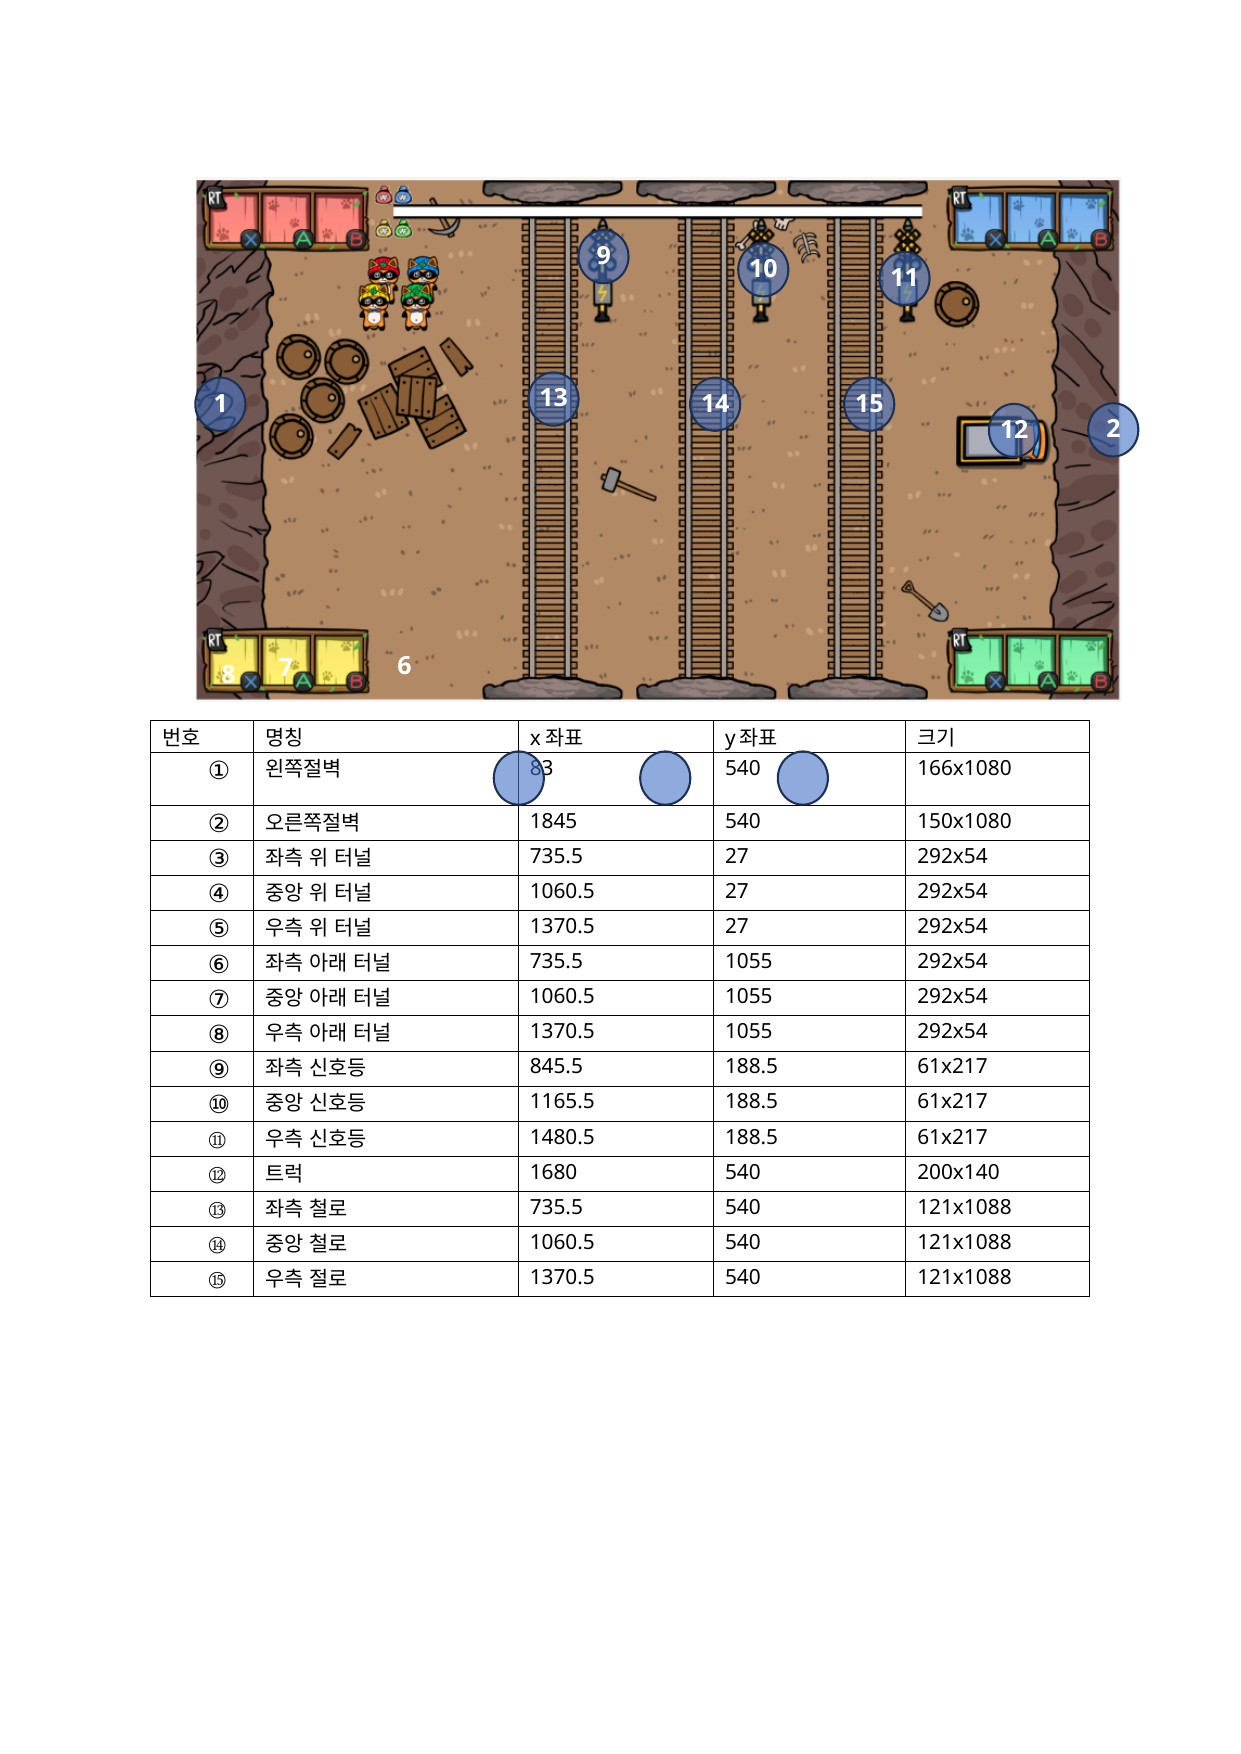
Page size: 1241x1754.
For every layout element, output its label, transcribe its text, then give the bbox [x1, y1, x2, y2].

table_cell 27 [714, 841, 905, 875]
table_cell 292x54 [906, 876, 1089, 910]
table_cell 좌측 위 터널 [254, 841, 518, 875]
table_cell 1370.5 [519, 1016, 713, 1051]
table_cell 오른쪽절벽 [254, 806, 518, 840]
table_cell 1060.5 [519, 876, 713, 910]
table_cell [151, 876, 253, 910]
table_cell 1055 [714, 981, 905, 1015]
table_cell 중앙 아래 터널 [254, 981, 518, 1015]
table_cell 1845 [519, 806, 713, 840]
table_cell 200x140 [906, 1157, 1089, 1191]
table_cell [151, 1157, 253, 1191]
table_cell 1165.5 [519, 1087, 713, 1121]
table_cell 292x54 [906, 1016, 1089, 1051]
table_cell 540 [714, 1262, 905, 1296]
table_cell 1370.5 [519, 911, 713, 945]
table_cell 트럭 [254, 1157, 518, 1191]
table_cell [151, 1052, 253, 1086]
table_cell 540 [812, 753, 905, 805]
table_cell 188.5 [714, 1052, 905, 1086]
table_cell 27 [714, 876, 905, 910]
table_cell 61x217 [906, 1052, 1089, 1086]
table_cell 540 [714, 1192, 905, 1226]
table_cell 27 [714, 911, 905, 945]
table_cell [151, 1192, 253, 1226]
table_cell 540 [714, 1227, 905, 1261]
table_header 번호 [151, 721, 253, 752]
table_cell 1055 [714, 946, 905, 980]
table_cell 좌측 철로 [254, 1192, 518, 1226]
table_cell [151, 1087, 253, 1121]
table_cell 우측 신호등 [254, 1122, 518, 1156]
table_cell [151, 1016, 253, 1051]
table_cell 우측 절로 [254, 1262, 518, 1296]
table_cell [151, 806, 253, 840]
table_cell [151, 1262, 253, 1296]
table_cell 150x1080 [906, 806, 1089, 840]
table_cell 83 [675, 753, 713, 805]
table_cell 188.5 [714, 1122, 905, 1156]
table_cell 1480.5 [519, 1122, 713, 1156]
picture [195, 177, 1122, 702]
table_cell [151, 946, 253, 980]
table_cell [151, 1227, 253, 1261]
table_cell 83 [528, 753, 656, 805]
table_header 명칭 [254, 721, 518, 752]
table_cell [151, 981, 253, 1015]
table_cell 540 [714, 753, 793, 805]
table_cell 540 [714, 1157, 905, 1191]
table_cell 우측 위 터널 [254, 911, 518, 945]
table_cell 845.5 [519, 1052, 713, 1086]
table_cell 292x54 [906, 981, 1089, 1015]
table_cell 61x217 [906, 1122, 1089, 1156]
table_cell [151, 1122, 253, 1156]
table_cell 292x54 [906, 946, 1089, 980]
table_cell 188.5 [714, 1087, 905, 1121]
table_cell 1060.5 [519, 981, 713, 1015]
table_header 크기 [906, 721, 1089, 752]
table_cell 61x217 [906, 1087, 1089, 1121]
table_cell 540 [714, 806, 905, 840]
table_cell 1680 [519, 1157, 713, 1191]
table_header x좌표 [519, 721, 713, 752]
table_cell 121x1088 [906, 1262, 1089, 1296]
table_cell 좌측 아래 터널 [254, 946, 518, 980]
table_cell [151, 911, 253, 945]
table_cell 1060.5 [519, 1227, 713, 1261]
table_cell [151, 753, 253, 805]
table_header y좌표 [714, 721, 905, 752]
table_cell 121x1088 [906, 1192, 1089, 1226]
table_cell 292x54 [906, 841, 1089, 875]
table_cell 166x1080 [906, 753, 1089, 805]
table_cell 292x54 [906, 911, 1089, 945]
table_cell 735.5 [519, 841, 713, 875]
table_cell 1370.5 [519, 1262, 713, 1296]
table_cell 중앙 위 터널 [254, 876, 518, 910]
table_cell 우측 아래 터널 [254, 1016, 518, 1051]
table_cell 735.5 [519, 1192, 713, 1226]
table_cell 중앙 철로 [254, 1227, 518, 1261]
table_cell 1055 [714, 1016, 905, 1051]
table_cell [151, 841, 253, 875]
table_cell 121x1088 [906, 1227, 1089, 1261]
table_cell 왼쪽절벽 [254, 753, 509, 805]
table_cell 좌측 신호등 [254, 1052, 518, 1086]
table_cell 중앙 신호등 [254, 1087, 518, 1121]
table_cell 735.5 [519, 946, 713, 980]
